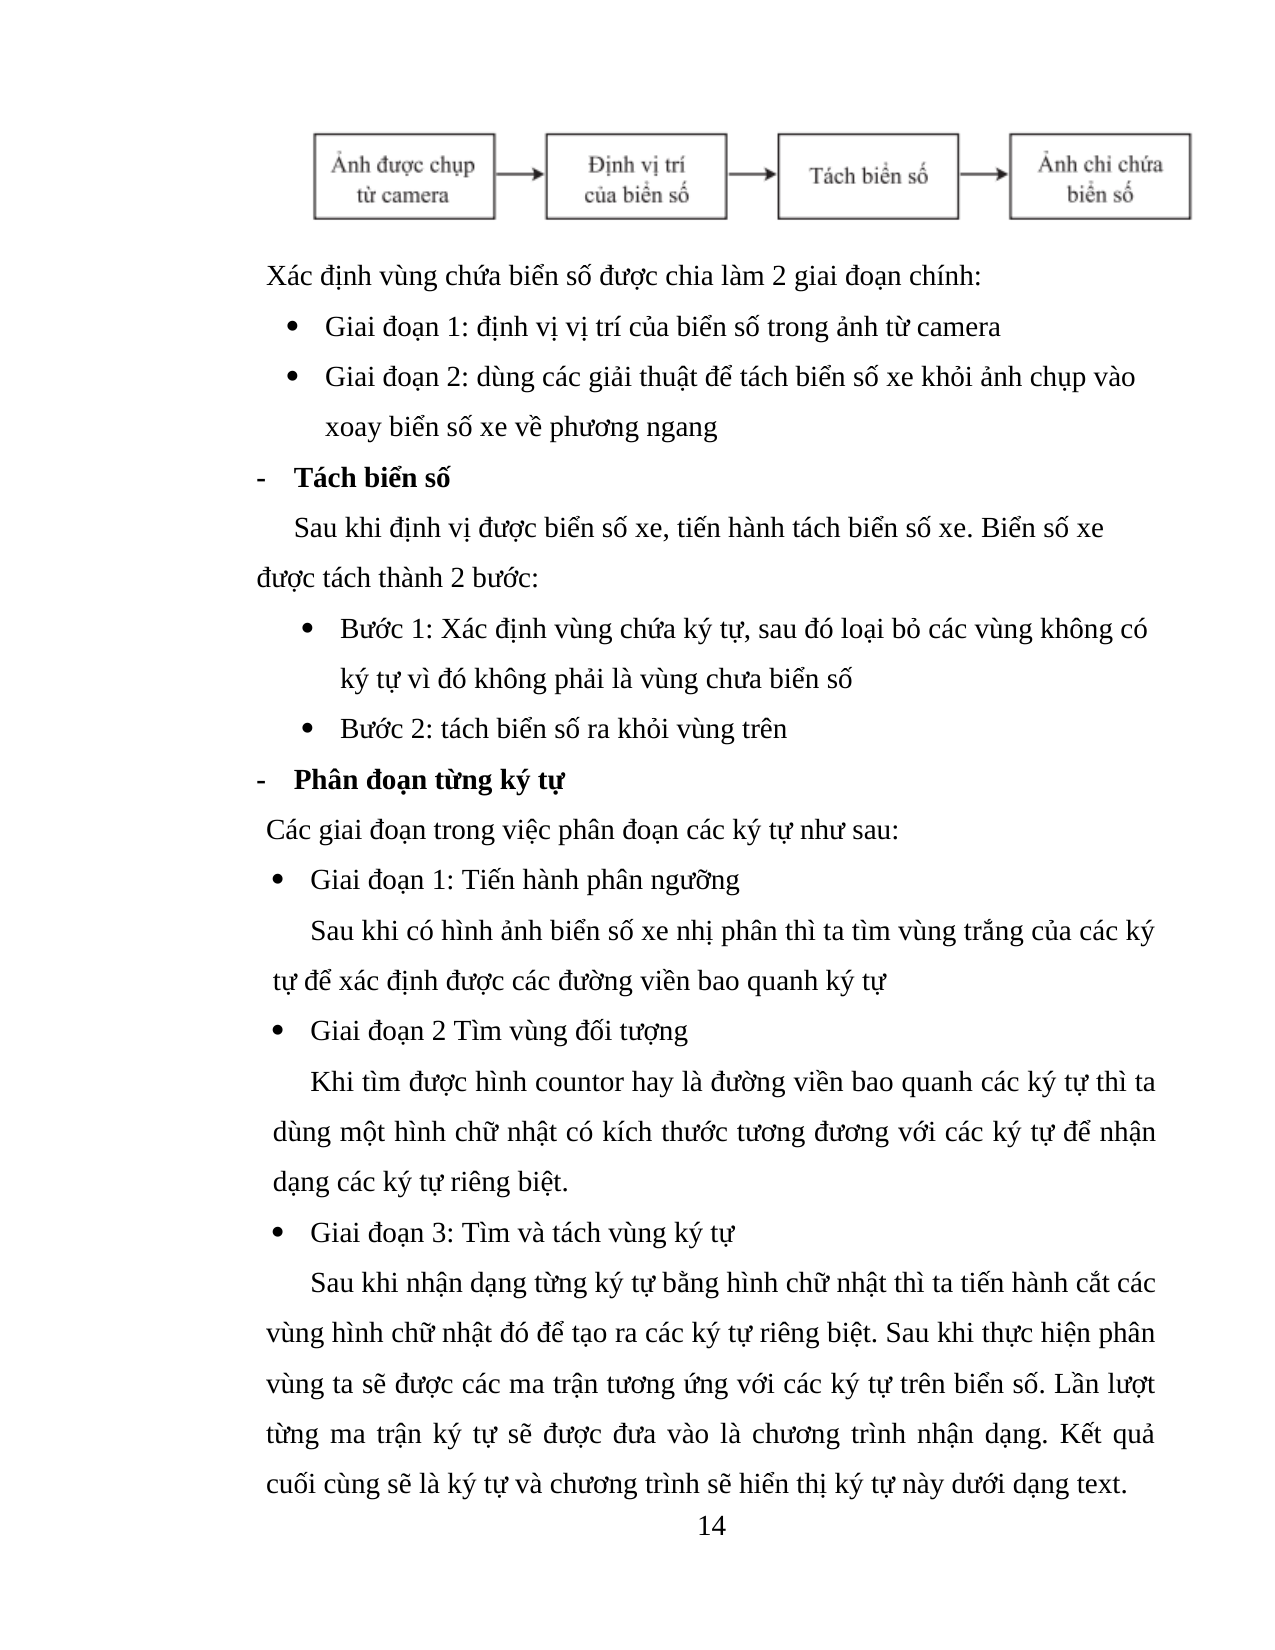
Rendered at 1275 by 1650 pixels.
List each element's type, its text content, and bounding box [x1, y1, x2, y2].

text Các giai đoạn trong việc phân đoạn các ký tự như sau: [177, 812, 1157, 846]
picture [265, 118, 1222, 242]
text Khi tìm được hình countor hay là đường viền bao quanh các ký tự thì ta dùng một hình chữ nhật có kích thước tương đương với các ký tự để nhận dạng các ký tự riêng biệt. [273, 1064, 1157, 1198]
list Giai đoạn 1: định vị vị trí của biển số trong ảnh từ camera [287, 309, 1157, 342]
text Sau khi có hình ảnh biển số xe nhị phân thì ta tìm vùng trắng của các ký tự để xác định được các đường viền bao quanh ký tự [273, 913, 1157, 997]
list Giai đoạn 2 Tìm vùng đối tượng [273, 1013, 1157, 1047]
list Bước 1: Xác định vùng chứa ký tự, sau đó loại bỏ các vùng không có ký tự vì đó không phải là vùng chưa biển số [302, 611, 1157, 695]
text Sau khi nhận dạng từng ký tự bằng hình chữ nhật thì ta tiến hành cắt các vùng hình chữ nhật đó để tạo ra các ký tự riêng biệt. Sau khi thực hiện phân vùng ta sẽ được các ma trận tương ứng với các ký tự trên biển số. Lần lượt từng ma trận ký tự sẽ được đưa vào là chương trình nhận dạng. Kết quả cuối cùng sẽ là ký tự và chương trình sẽ hiển thị ký tự này dưới dạng text. [266, 1265, 1157, 1500]
list Giai đoạn 3: Tìm và tách vùng ký tự [273, 1215, 1157, 1248]
list Giai đoạn 1: Tiến hành phân ngưỡng [273, 862, 1157, 896]
list Giai đoạn 2: dùng các giải thuật để tách biển số xe khỏi ảnh chụp vào xoay biển số xe về phương ngang [287, 359, 1157, 443]
text Xác định vùng chứa biển số được chia làm 2 giai đoạn chính: [177, 258, 1157, 292]
list Tách biển số [256, 460, 1157, 493]
list Bước 2: tách biển số ra khỏi vùng trên [302, 711, 1157, 745]
list Phân đoạn từng ký tự [256, 762, 1157, 795]
text Sau khi định vị được biển số xe, tiến hành tách biển số xe. Biển số xe được tách thành 2 bước: [256, 510, 1157, 594]
